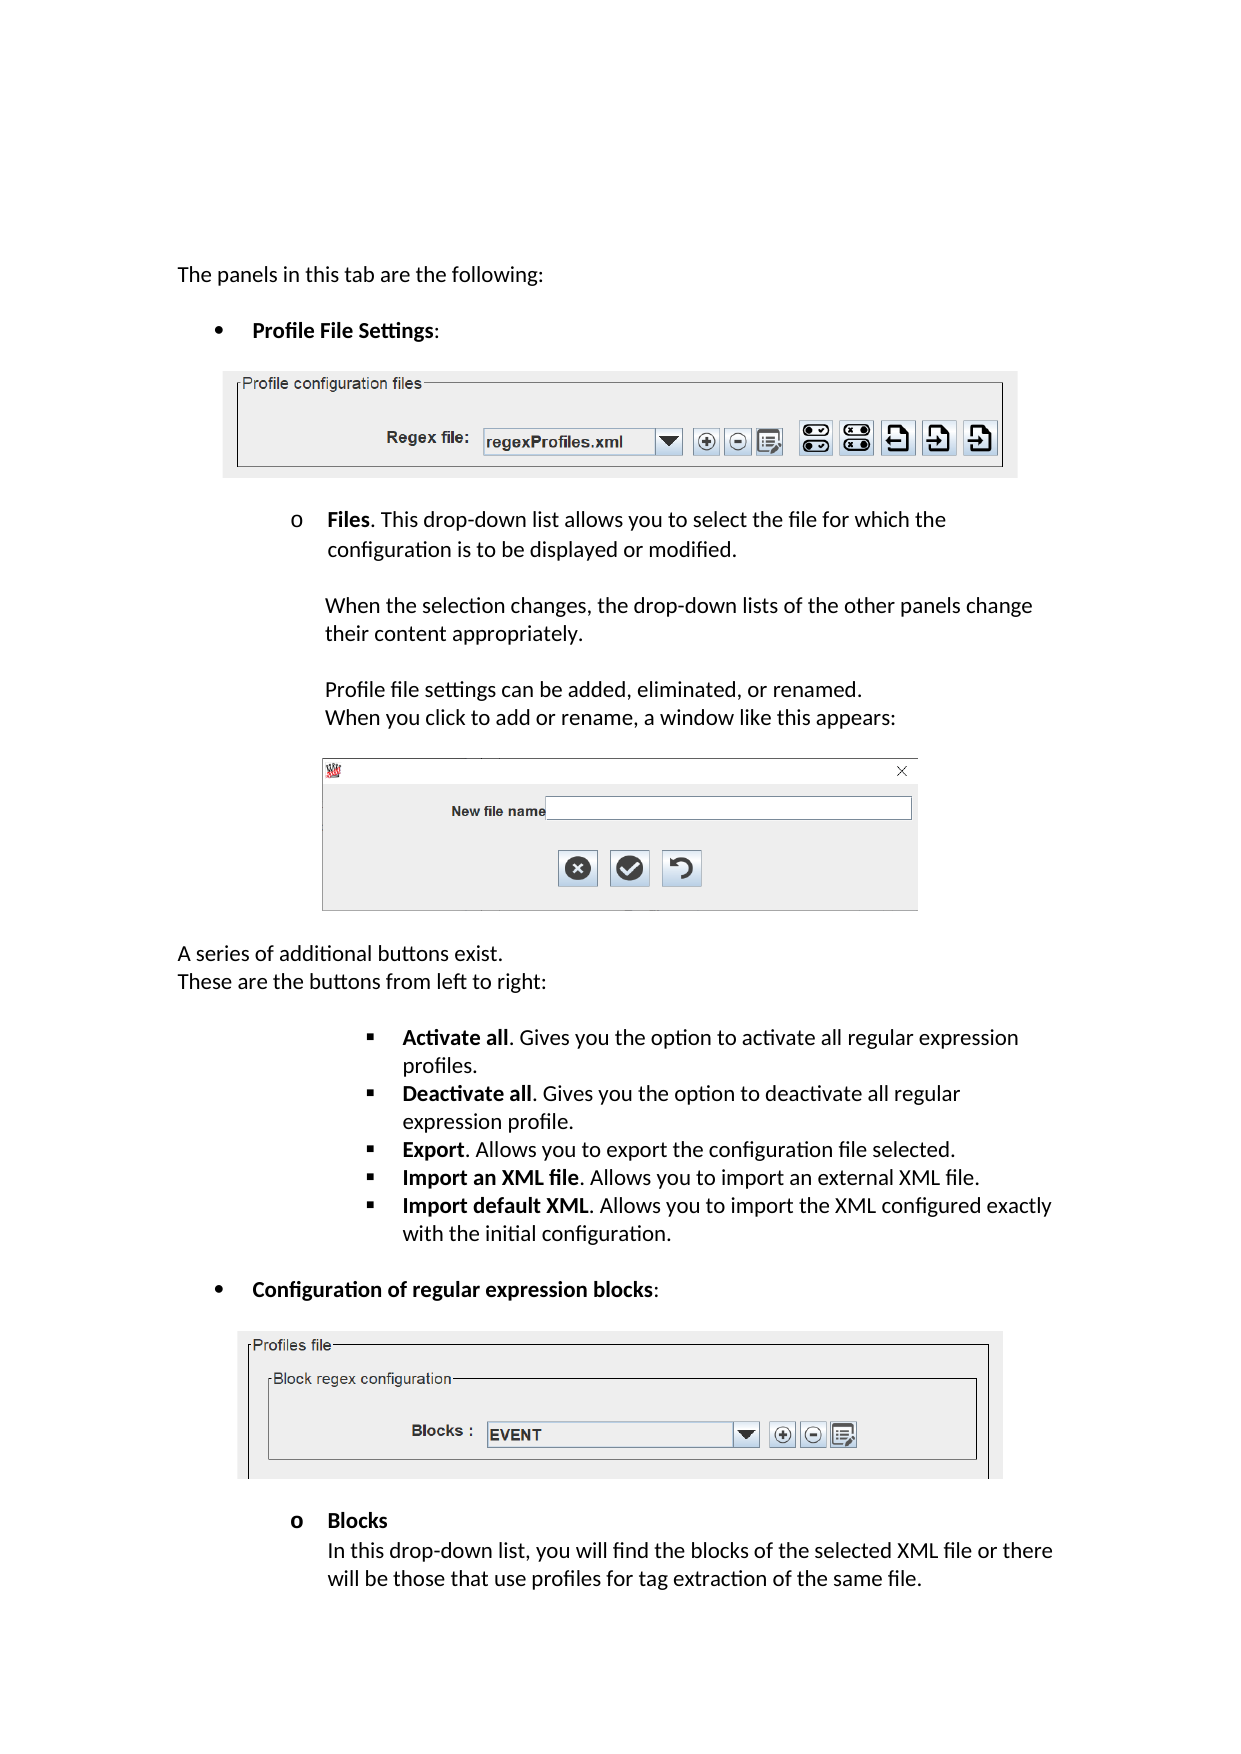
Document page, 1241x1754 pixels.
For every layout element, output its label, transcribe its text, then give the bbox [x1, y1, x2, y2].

list Profile File Settings: [215, 316, 1063, 344]
list Blocks [290, 1507, 1063, 1536]
text In this drop-down list, you will find the blocks of the selected XML file or there will be those that use profiles for tag extraction of the same file. [327, 1536, 1063, 1592]
text When you click to add or rename, a window like this appears: [325, 703, 1063, 731]
picture [322, 758, 918, 911]
text Profile file settings can be added, eliminated, or renamed. [325, 675, 1063, 703]
list Import an XML file. Allows you to import an external XML file. [365, 1163, 1063, 1191]
picture [237, 1331, 1003, 1479]
list Export. Allows you to export the configuration file selected. [365, 1135, 1063, 1163]
picture [222, 371, 1018, 478]
text When the selection changes, the drop-down lists of the other panels change their content appropriately. [325, 591, 1063, 647]
list Configuration of regular expression blocks: [215, 1275, 1063, 1303]
list Files. This drop-down list allows you to select the file for which the configuration is to be displayed or modified. [290, 506, 1063, 563]
list Deactivate all. Gives you the option to deactivate all regular expression profile. [365, 1079, 1063, 1135]
text The panels in this tab are the following: [177, 260, 1063, 288]
text A series of additional buttons exist. [177, 939, 1063, 967]
text These are the buttons from left to right: [177, 967, 1063, 995]
list Import default XML. Allows you to import the XML configured exactly with the initial configuration. [365, 1191, 1063, 1247]
list Activate all. Gives you the option to activate all regular expression profiles. [365, 1023, 1063, 1079]
